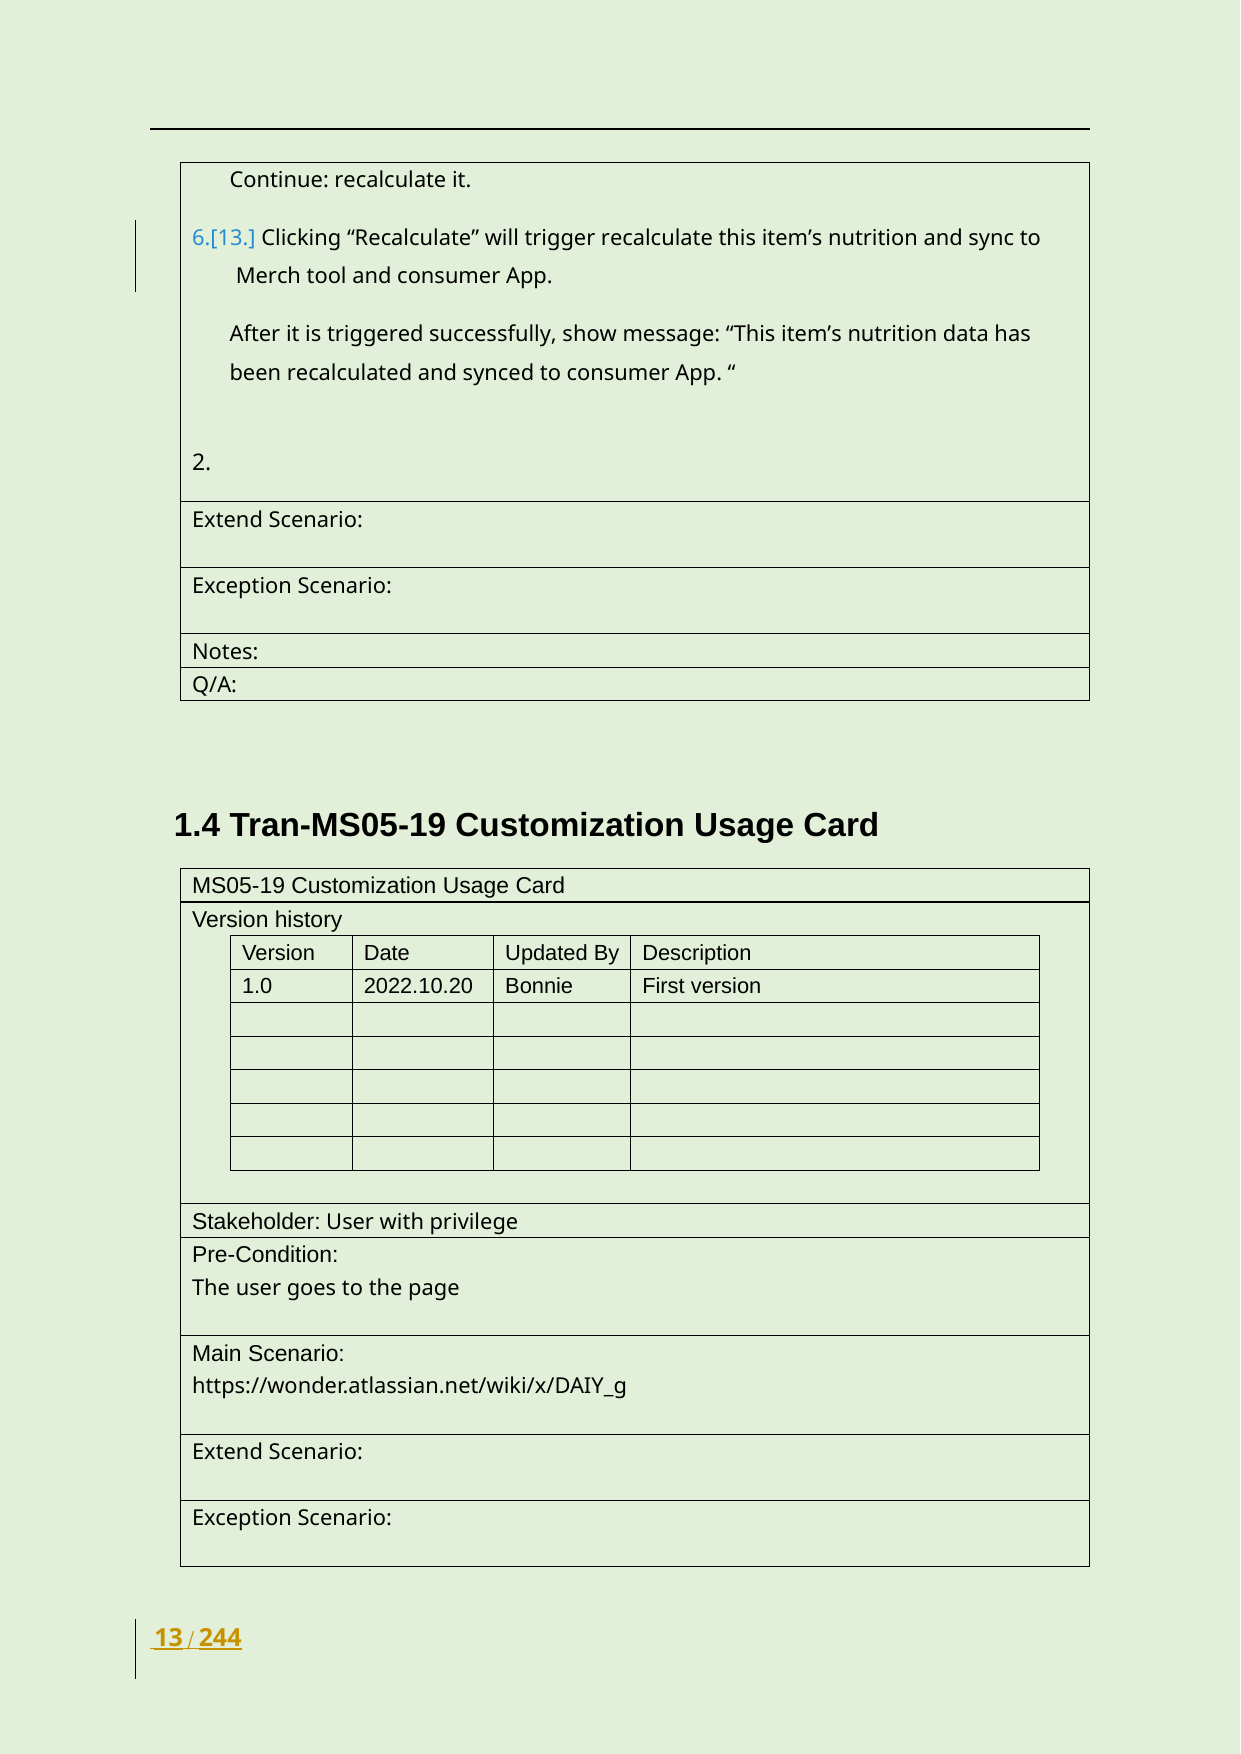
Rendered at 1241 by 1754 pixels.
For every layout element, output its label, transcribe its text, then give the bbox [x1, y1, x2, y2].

table_cell Notes: [181, 634, 1089, 667]
table_header MS05-19 Customization Usage Card [181, 869, 1089, 901]
table_cell Stakeholder: User with privilege [181, 1204, 1089, 1237]
subtitle Tran-MS05-19 Customization Usage Card [174, 791, 1090, 856]
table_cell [181, 163, 1089, 501]
table_cell Version history [181, 903, 1089, 1203]
table_cell Main Scenario: https://wonder.atlassian.net/wiki/x/DAIY_g [181, 1336, 1089, 1434]
table_cell Extend Scenario: [181, 502, 1089, 567]
table_cell Exception Scenario: [181, 568, 1089, 633]
table_cell Q/A: [181, 668, 1089, 700]
table_cell Pre-Condition: The user goes to the page [181, 1238, 1089, 1335]
table_cell Exception Scenario: [181, 1501, 1089, 1566]
table_cell Extend Scenario: [181, 1435, 1089, 1500]
